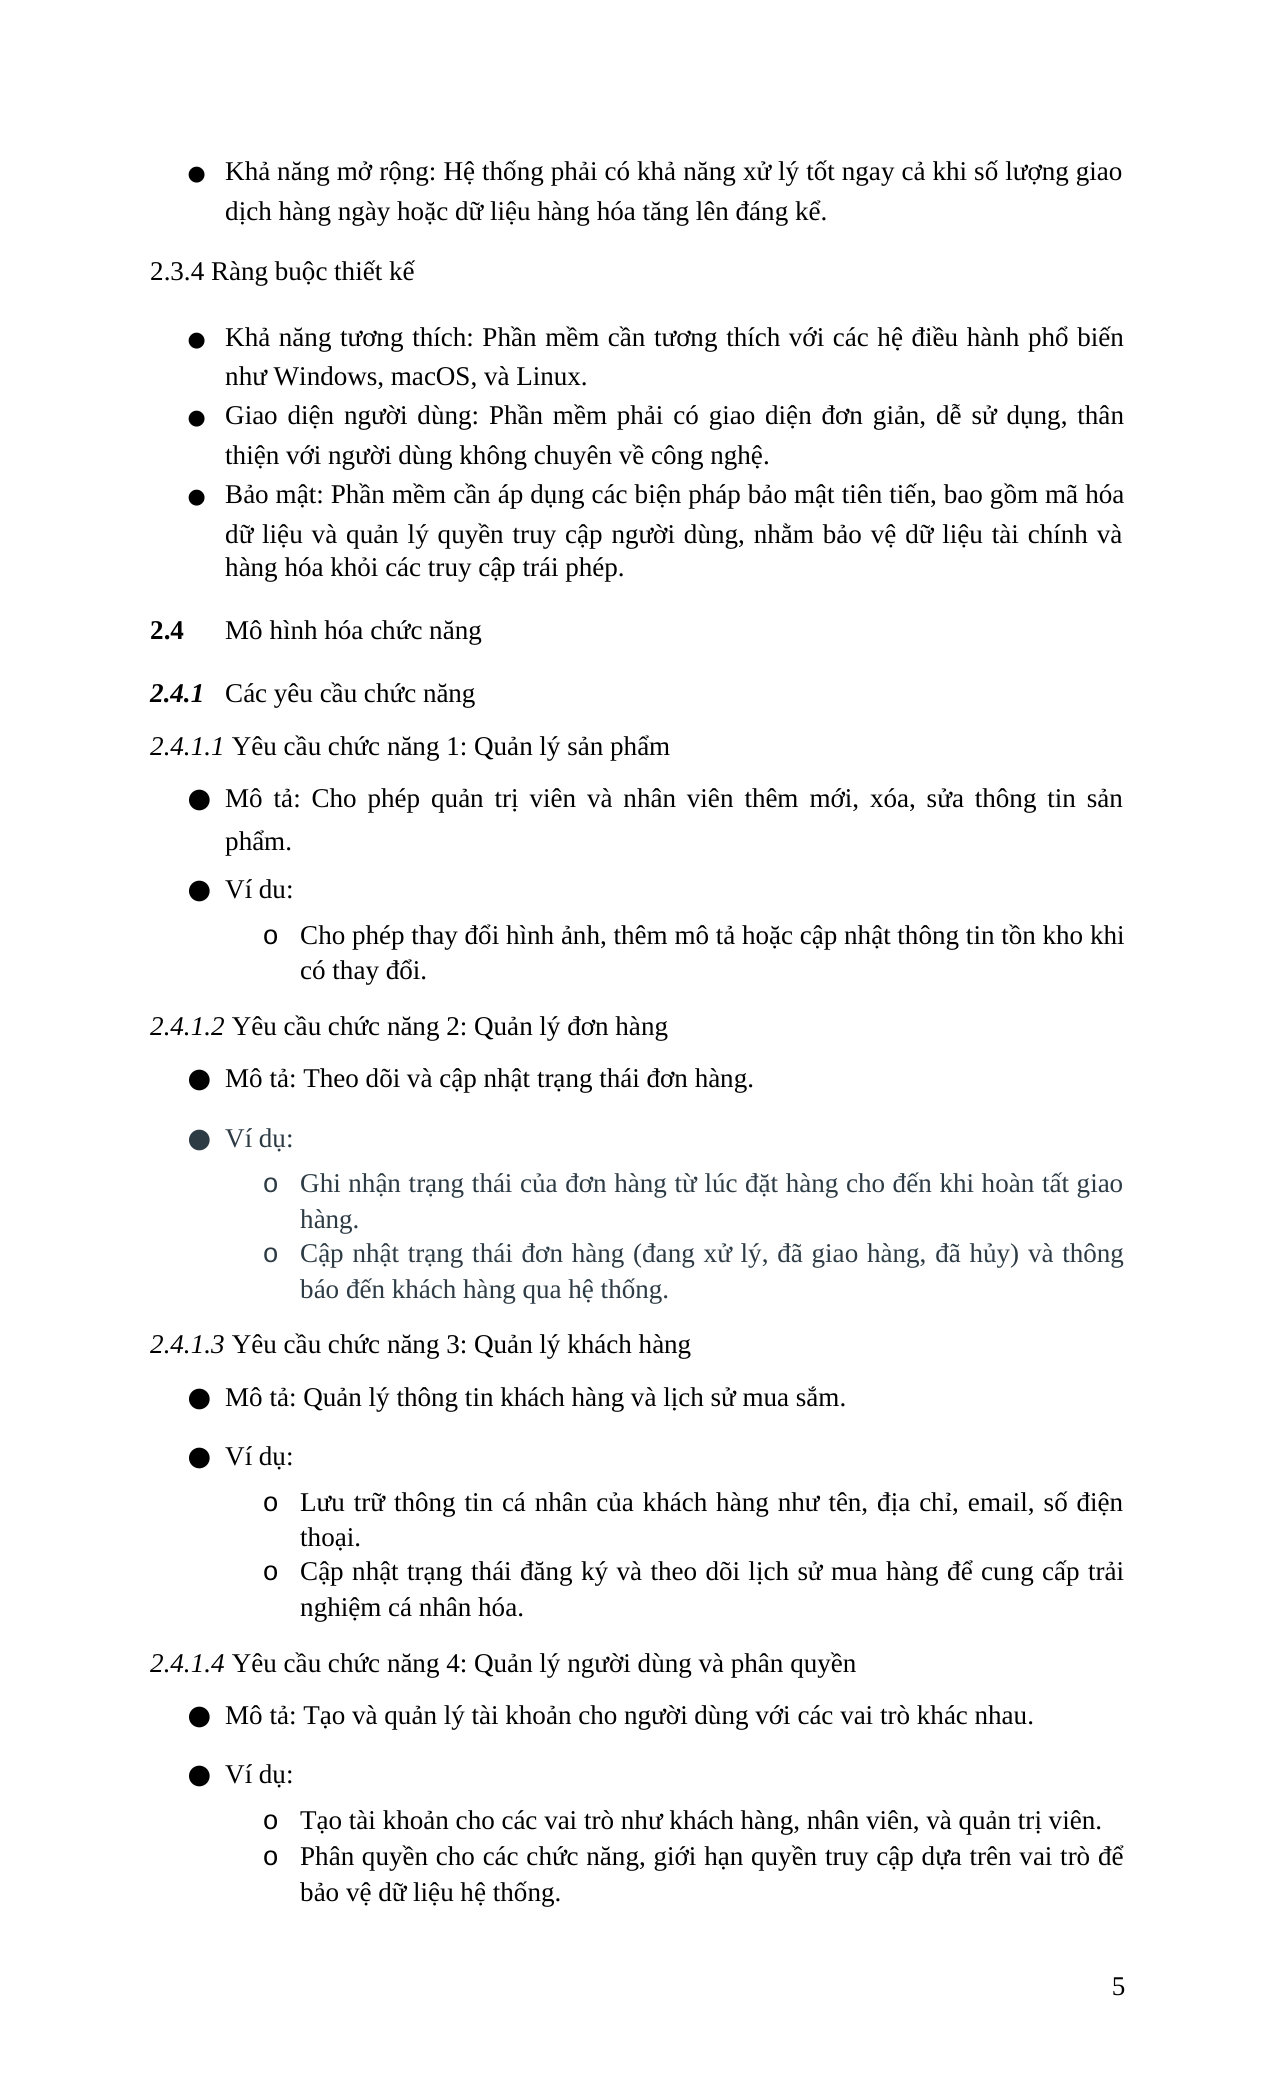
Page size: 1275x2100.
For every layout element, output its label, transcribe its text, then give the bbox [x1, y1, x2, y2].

list Ví dụ: [187, 1108, 1125, 1163]
subtitle Các yêu cầu chức năng [150, 677, 1125, 708]
list Bảo mật: Phần mềm cần áp dụng các biện pháp bảo mật tiên tiến, bao gồm mã hóa dữ liệu và quản lý quyền truy cập người dùng, nhằm bảo vệ dữ liệu tài chính và hàng hóa khỏi các truy cập trái phép. [187, 473, 1125, 582]
list Cho phép thay đổi hình ảnh, thêm mô tả hoặc cập nhật thông tin tồn kho khi có thay đổi. [262, 919, 1125, 986]
list Lưu trữ thông tin cá nhân của khách hàng như tên, địa chỉ, email, số điện thoại. [262, 1486, 1125, 1553]
subtitle Yêu cầu chức năng 3: Quản lý khách hàng [150, 1331, 1125, 1359]
list Mô tả: Cho phép quản trị viên và nhân viên thêm mới, xóa, sửa thông tin sản phẩm. [187, 767, 1125, 856]
list Phân quyền cho các chức năng, giới hạn quyền truy cập dựa trên vai trò để bảo vệ dữ liệu hệ thống. [262, 1840, 1125, 1907]
list Giao diện người dùng: Phần mềm phải có giao diện đơn giản, dễ sử dụng, thân thiện với người dùng không chuyên về công nghệ. [187, 394, 1125, 470]
subtitle Yêu cầu chức năng 1: Quản lý sản phẩm [150, 733, 1125, 761]
subtitle Yêu cầu chức năng 2: Quản lý đơn hàng [150, 1013, 1125, 1041]
list Ví dụ: [187, 1426, 1125, 1481]
list Ví du: [187, 859, 1125, 914]
list Ví dụ: [187, 1744, 1125, 1799]
list Cập nhật trạng thái đăng ký và theo dõi lịch sử mua hàng để cung cấp trải nghiệm cá nhân hóa. [262, 1555, 1125, 1622]
list Ghi nhận trạng thái của đơn hàng từ lúc đặt hàng cho đến khi hoàn tất giao hàng. [262, 1167, 1125, 1234]
list Mô tả: Theo dõi và cập nhật trạng thái đơn hàng. [187, 1048, 1125, 1103]
list Tạo tài khoản cho các vai trò như khách hàng, nhân viên, và quản trị viên. [262, 1804, 1125, 1837]
subtitle Yêu cầu chức năng 4: Quản lý người dùng và phân quyền [150, 1649, 1125, 1678]
list Mô tả: Tạo và quản lý tài khoản cho người dùng với các vai trò khác nhau. [187, 1684, 1125, 1739]
list Khả năng mở rộng: Hệ thống phải có khả năng xử lý tốt ngay cả khi số lượng giao dịch hàng ngày hoặc dữ liệu hàng hóa tăng lên đáng kể. [187, 150, 1125, 226]
subtitle 2.3.4 Ràng buộc thiết kế [150, 258, 1125, 286]
subtitle Mô hình hóa chức năng [150, 614, 1125, 645]
list Mô tả: Quản lý thông tin khách hàng và lịch sử mua sắm. [187, 1366, 1125, 1421]
list Cập nhật trạng thái đơn hàng (đang xử lý, đã giao hàng, đã hủy) và thông báo đến khách hàng qua hệ thống. [262, 1237, 1125, 1304]
list Khả năng tương thích: Phần mềm cần tương thích với các hệ điều hành phổ biến như Windows, macOS, và Linux. [187, 315, 1125, 392]
